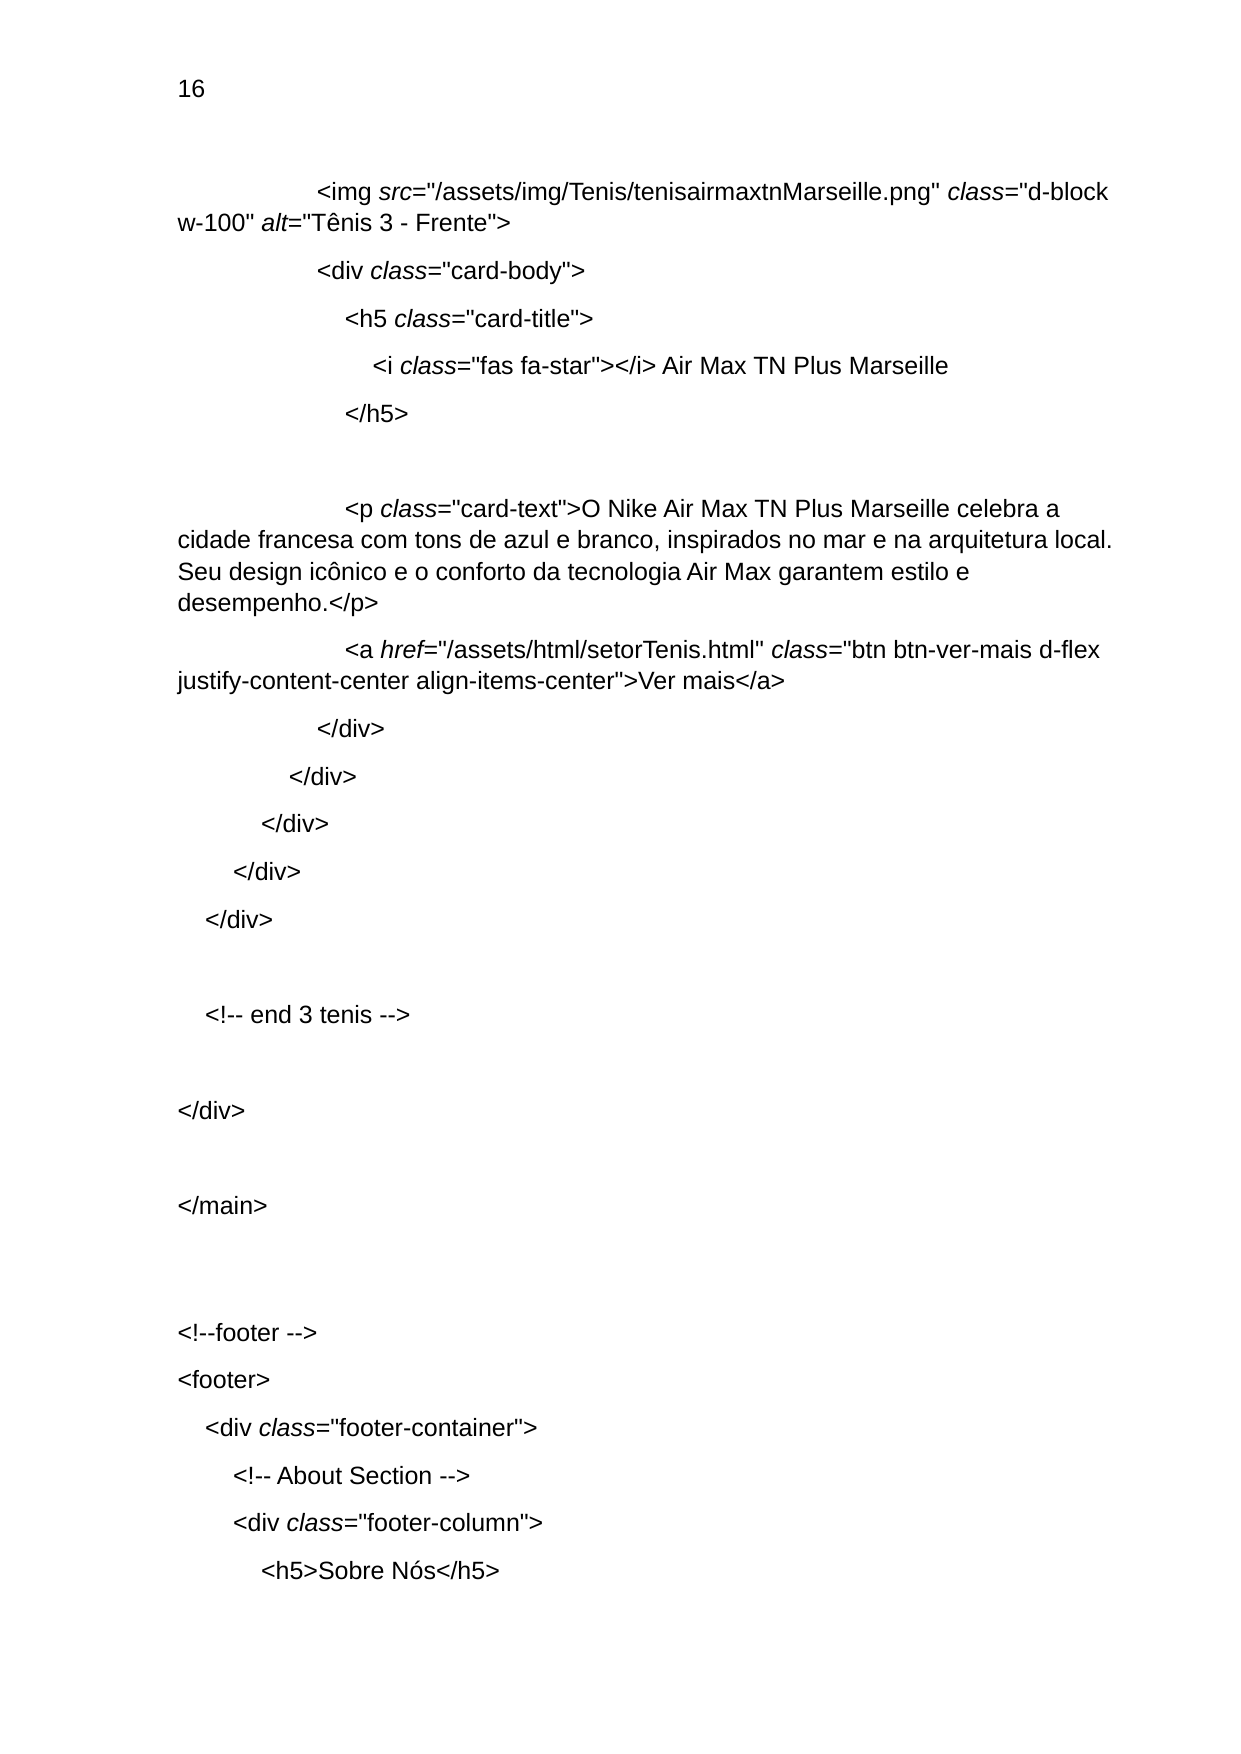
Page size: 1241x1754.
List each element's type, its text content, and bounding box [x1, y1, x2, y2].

text </h5> [177, 399, 1122, 428]
text <h5 class="card-title"> [177, 304, 1122, 332]
text <p class="card-text">O Nike Air Max TN Plus Marseille celebra a cidade francesa com tons de azul e branco, inspirados no mar e na arquitetura local. Seu design icônico e o conforto da tecnologia Air Max garantem estilo e desempenho.</p> [177, 494, 1122, 616]
text </div> [177, 905, 1122, 934]
text <!-- About Section --> [177, 1461, 1122, 1489]
text <footer> [177, 1365, 1122, 1394]
text <h5>Sobre Nós</h5> [177, 1556, 1122, 1585]
text </div> [177, 714, 1122, 743]
text <a href="/assets/html/setorTenis.html" class="btn btn-ver-mais d-flex justify-content-center align-items-center">Ver mais</a> [177, 635, 1122, 695]
text <div class="footer-container"> [177, 1413, 1122, 1442]
text <div class="footer-column"> [177, 1508, 1122, 1537]
text <i class="fas fa-star"></i> Air Max TN Plus Marseille [177, 351, 1122, 380]
text </main> [177, 1191, 1122, 1220]
text </div> [177, 809, 1122, 838]
text <div class="card-body"> [177, 256, 1122, 285]
text </div> [177, 1096, 1122, 1124]
text <!--footer --> [177, 1318, 1122, 1346]
text <img src="/assets/img/Tenis/tenisairmaxtnMarseille.png" class="d-block w-100" alt="Tênis 3 - Frente"> [177, 177, 1122, 237]
text </div> [177, 762, 1122, 791]
text <!-- end 3 tenis --> [177, 1000, 1122, 1029]
text </div> [177, 857, 1122, 886]
